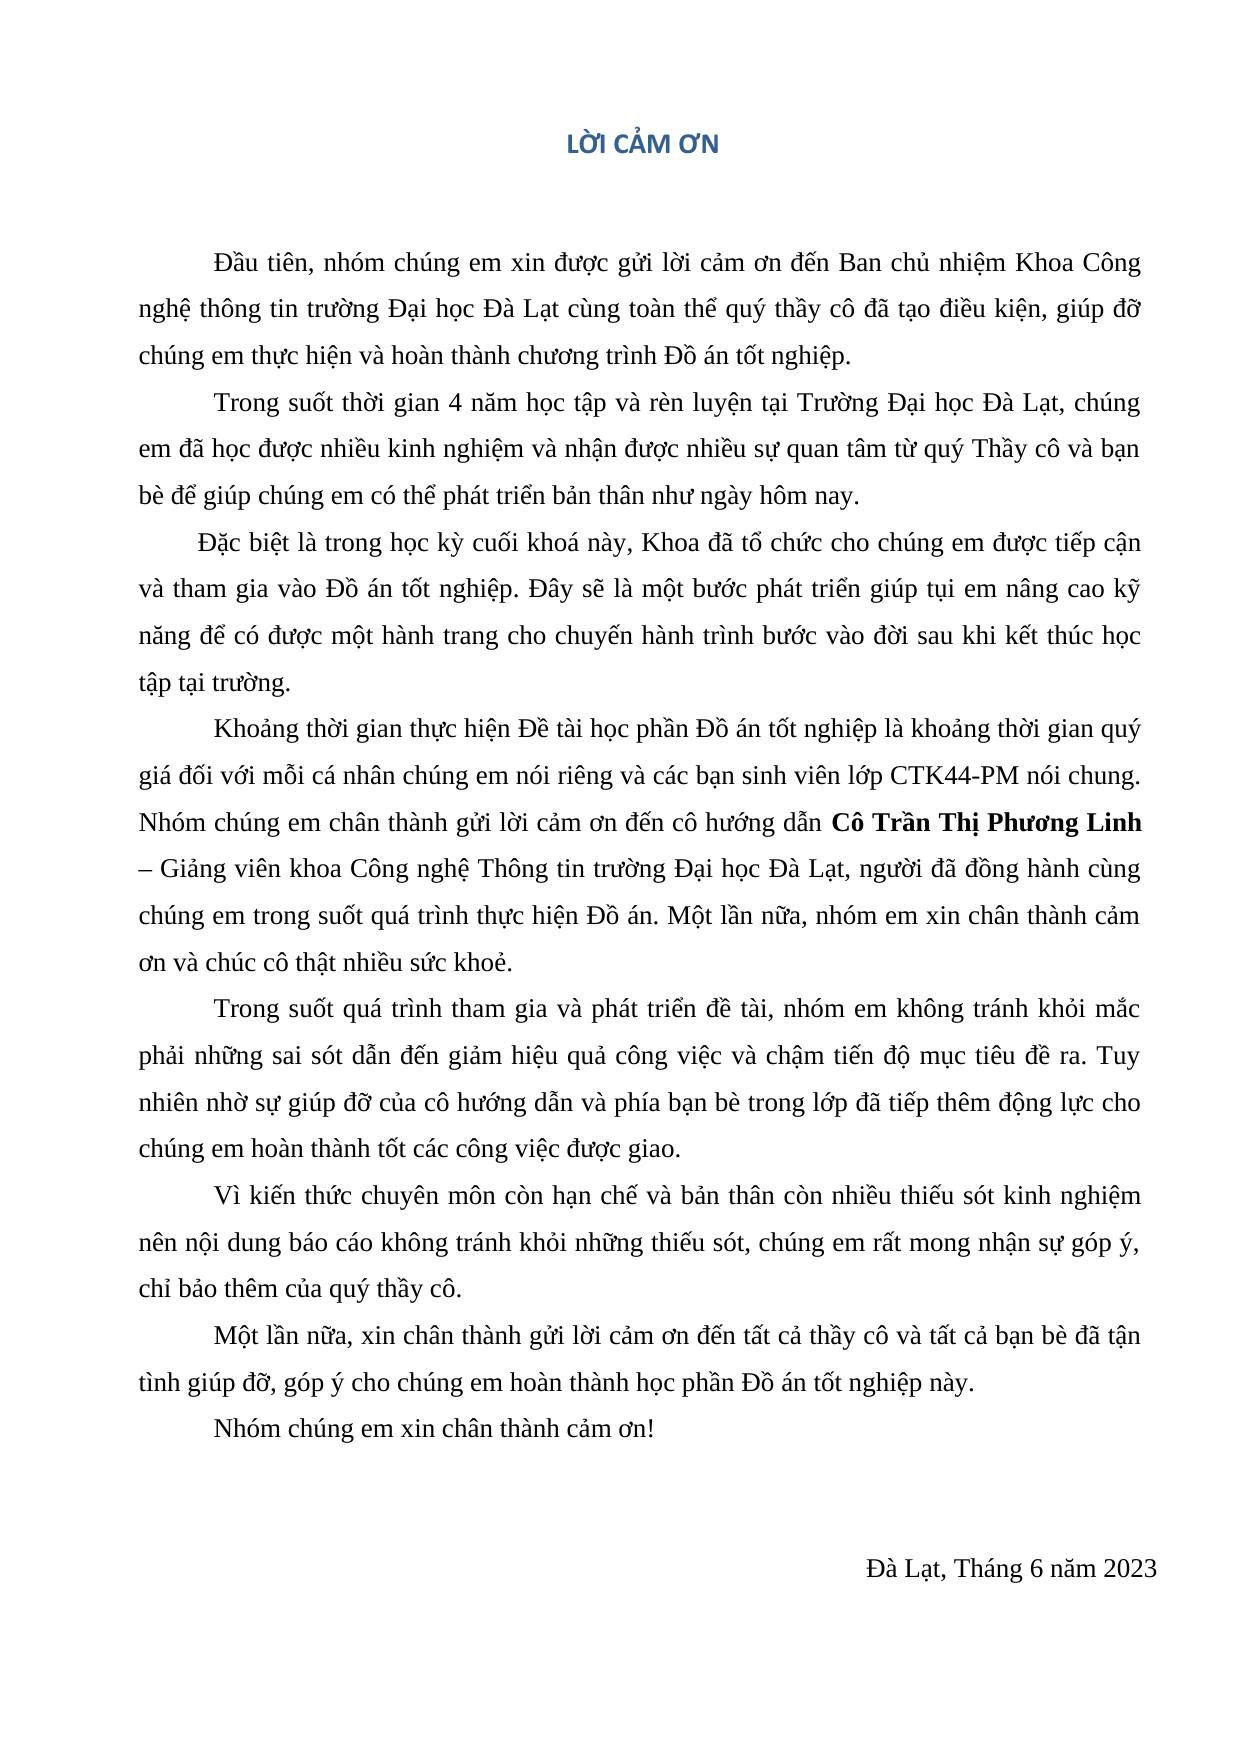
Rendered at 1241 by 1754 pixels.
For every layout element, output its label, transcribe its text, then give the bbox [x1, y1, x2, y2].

text Trong suốt quá trình tham gia và phát triển đề tài, nhóm em không tránh khỏi mắc phải những sai sót dẫn đến giảm hiệu quả công việc và chậm tiến độ mục tiêu đề ra. Tuy nhiên nhờ sự giúp đỡ của cô hướng dẫn và phía bạn bè trong lớp đã tiếp thêm động lực cho chúng em hoàn thành tốt các công việc được giao. [138, 993, 1142, 1164]
text Đà Lạt, Tháng 6 năm 2023 [138, 1553, 1157, 1584]
text Khoảng thời gian thực hiện Đề tài học phần Đồ án tốt nghiệp là khoảng thời gian quý giá đối với mỗi cá nhân chúng em nói riêng và các bạn sinh viên lớp CTK44-PM nói chung. Nhóm chúng em chân thành gửi lời cảm ơn đến cô hướng dẫn Cô Trần Thị Phương Linh – Giảng viên khoa Công nghệ Thông tin trường Đại học Đà Lạt, người đã đồng hành cùng chúng em trong suốt quá trình thực hiện Đồ án. Một lần nữa, nhóm em xin chân thành cảm ơn và chúc cô thật nhiều sức khoẻ. [138, 713, 1142, 977]
text Nhóm chúng em xin chân thành cảm ơn! [138, 1413, 1142, 1444]
text Đầu tiên, nhóm chúng em xin được gửi lời cảm ơn đến Ban chủ nhiệm Khoa Công nghệ thông tin trường Đại học Đà Lạt cùng toàn thể quý thầy cô đã tạo điều kiện, giúp đỡ chúng em thực hiện và hoàn thành chương trình Đồ án tốt nghiệp. [138, 246, 1142, 370]
text Trong suốt thời gian 4 năm học tập và rèn luyện tại Trường Đại học Đà Lạt, chúng em đã học được nhiều kinh nghiệm và nhận được nhiều sự quan tâm từ quý Thầy cô và bạn bè để giúp chúng em có thể phát triển bản thân như ngày hôm nay. [138, 386, 1142, 510]
text Vì kiến thức chuyên môn còn hạn chế và bản thân còn nhiều thiếu sót kinh nghiệm nên nội dung báo cáo không tránh khỏi những thiếu sót, chúng em rất mong nhận sự góp ý, chỉ bảo thêm của quý thầy cô. [138, 1179, 1142, 1304]
text Một lần nữa, xin chân thành gửi lời cảm ơn đến tất cả thầy cô và tất cả bạn bè đã tận tình giúp đỡ, góp ý cho chúng em hoàn thành học phần Đồ án tốt nghiệp này. [138, 1319, 1142, 1397]
text Đặc biệt là trong học kỳ cuối khoá này, Khoa đã tổ chức cho chúng em được tiếp cận và tham gia vào Đồ án tốt nghiệp. Đây sẽ là một bước phát triển giúp tụi em nâng cao kỹ năng để có được một hành trang cho chuyến hành trình bước vào đời sau khi kết thúc học tập tại trường. [138, 526, 1142, 697]
